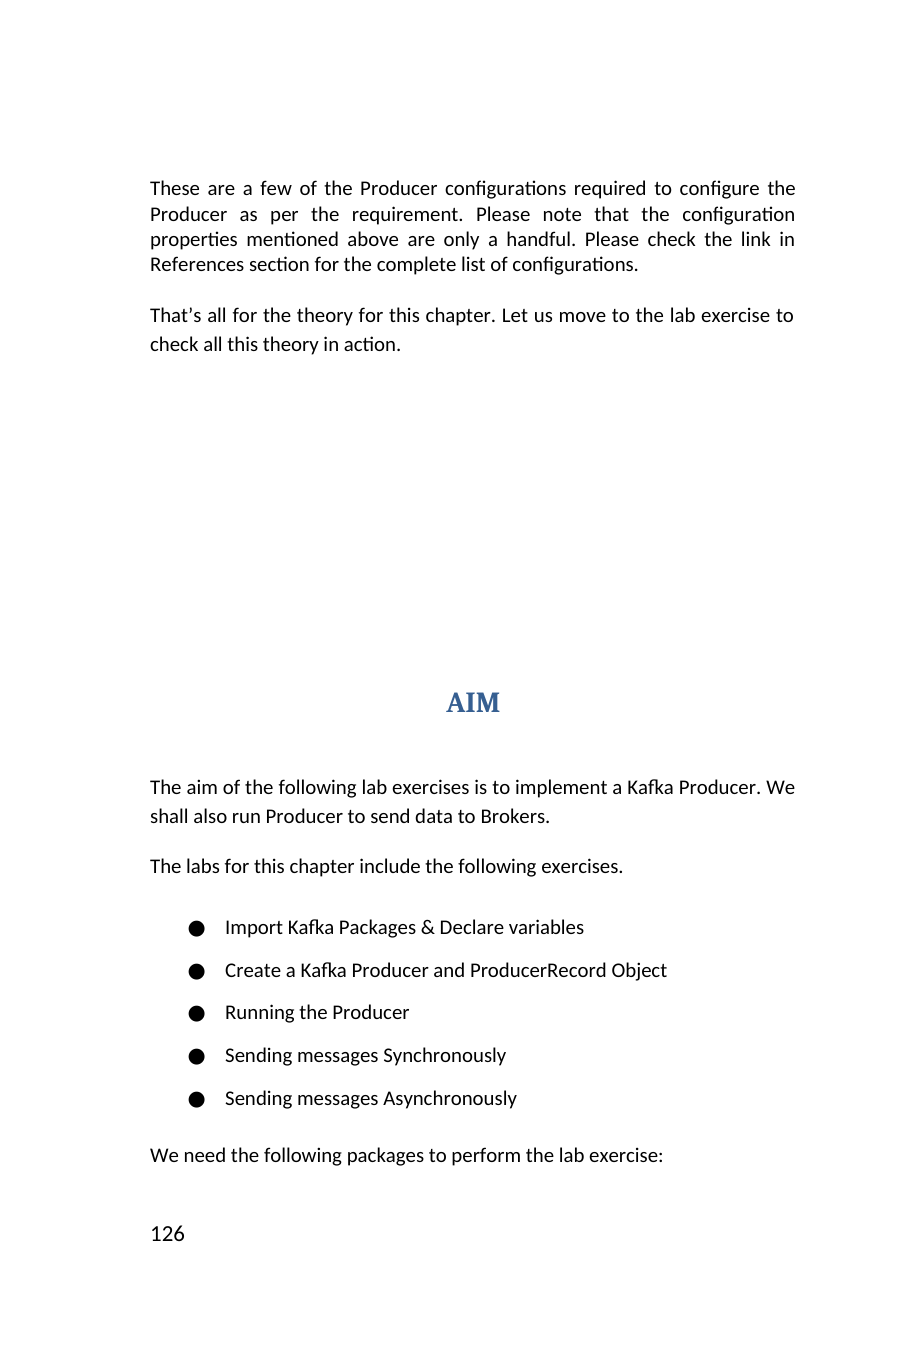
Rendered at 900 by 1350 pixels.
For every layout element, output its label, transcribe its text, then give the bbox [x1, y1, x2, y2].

list Sending messages Asynchronously [187, 1074, 796, 1117]
text AIM [150, 686, 796, 719]
text The aim of the following lab exercises is to implement a Kafka Producer. We shall also run Producer to send data to Brokers. [150, 774, 796, 829]
text The labs for this chapter include the following exercises. [150, 853, 796, 879]
list Import Kafka Packages & Declare variables [187, 903, 796, 946]
text That’s all for the theory for this chapter. Let us move to the lab exercise to check all this theory in action. [150, 302, 796, 357]
list Running the Producer [187, 989, 796, 1032]
text These are a few of the Producer configurations required to configure the Producer as per the requirement. Please note that the configuration properties mentioned above are only a handful. Please check the link in References section for the complete list of configurations. [150, 175, 796, 277]
list Sending messages Synchronously [187, 1032, 796, 1074]
text We need the following packages to perform the lab exercise: [150, 1142, 796, 1168]
list Create a Kafka Producer and ProducerRecord Object [187, 946, 796, 989]
